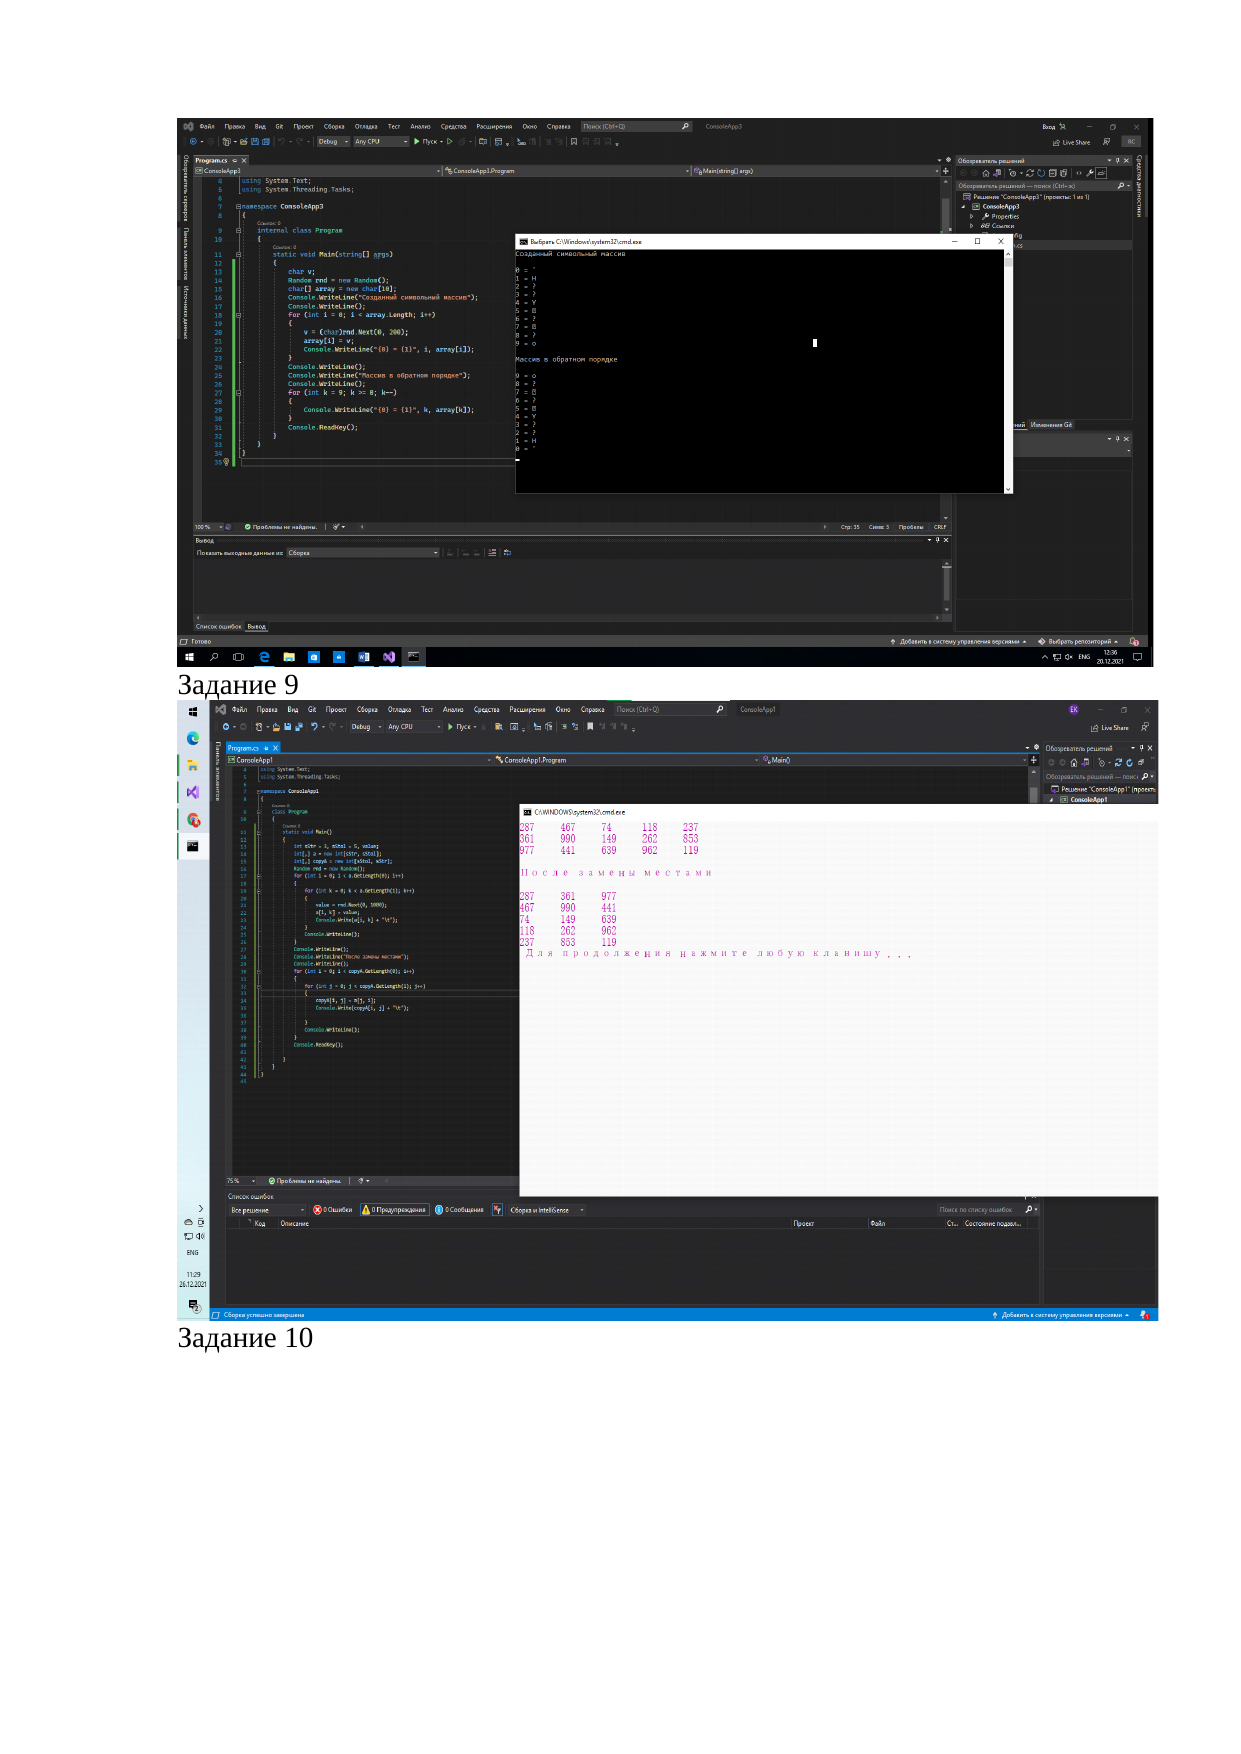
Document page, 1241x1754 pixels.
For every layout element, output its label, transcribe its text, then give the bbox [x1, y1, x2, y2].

picture [177, 118, 1154, 667]
text Задание 10 [177, 1321, 1152, 1354]
picture [177, 700, 1159, 1321]
text Задание 9 [177, 667, 1152, 700]
